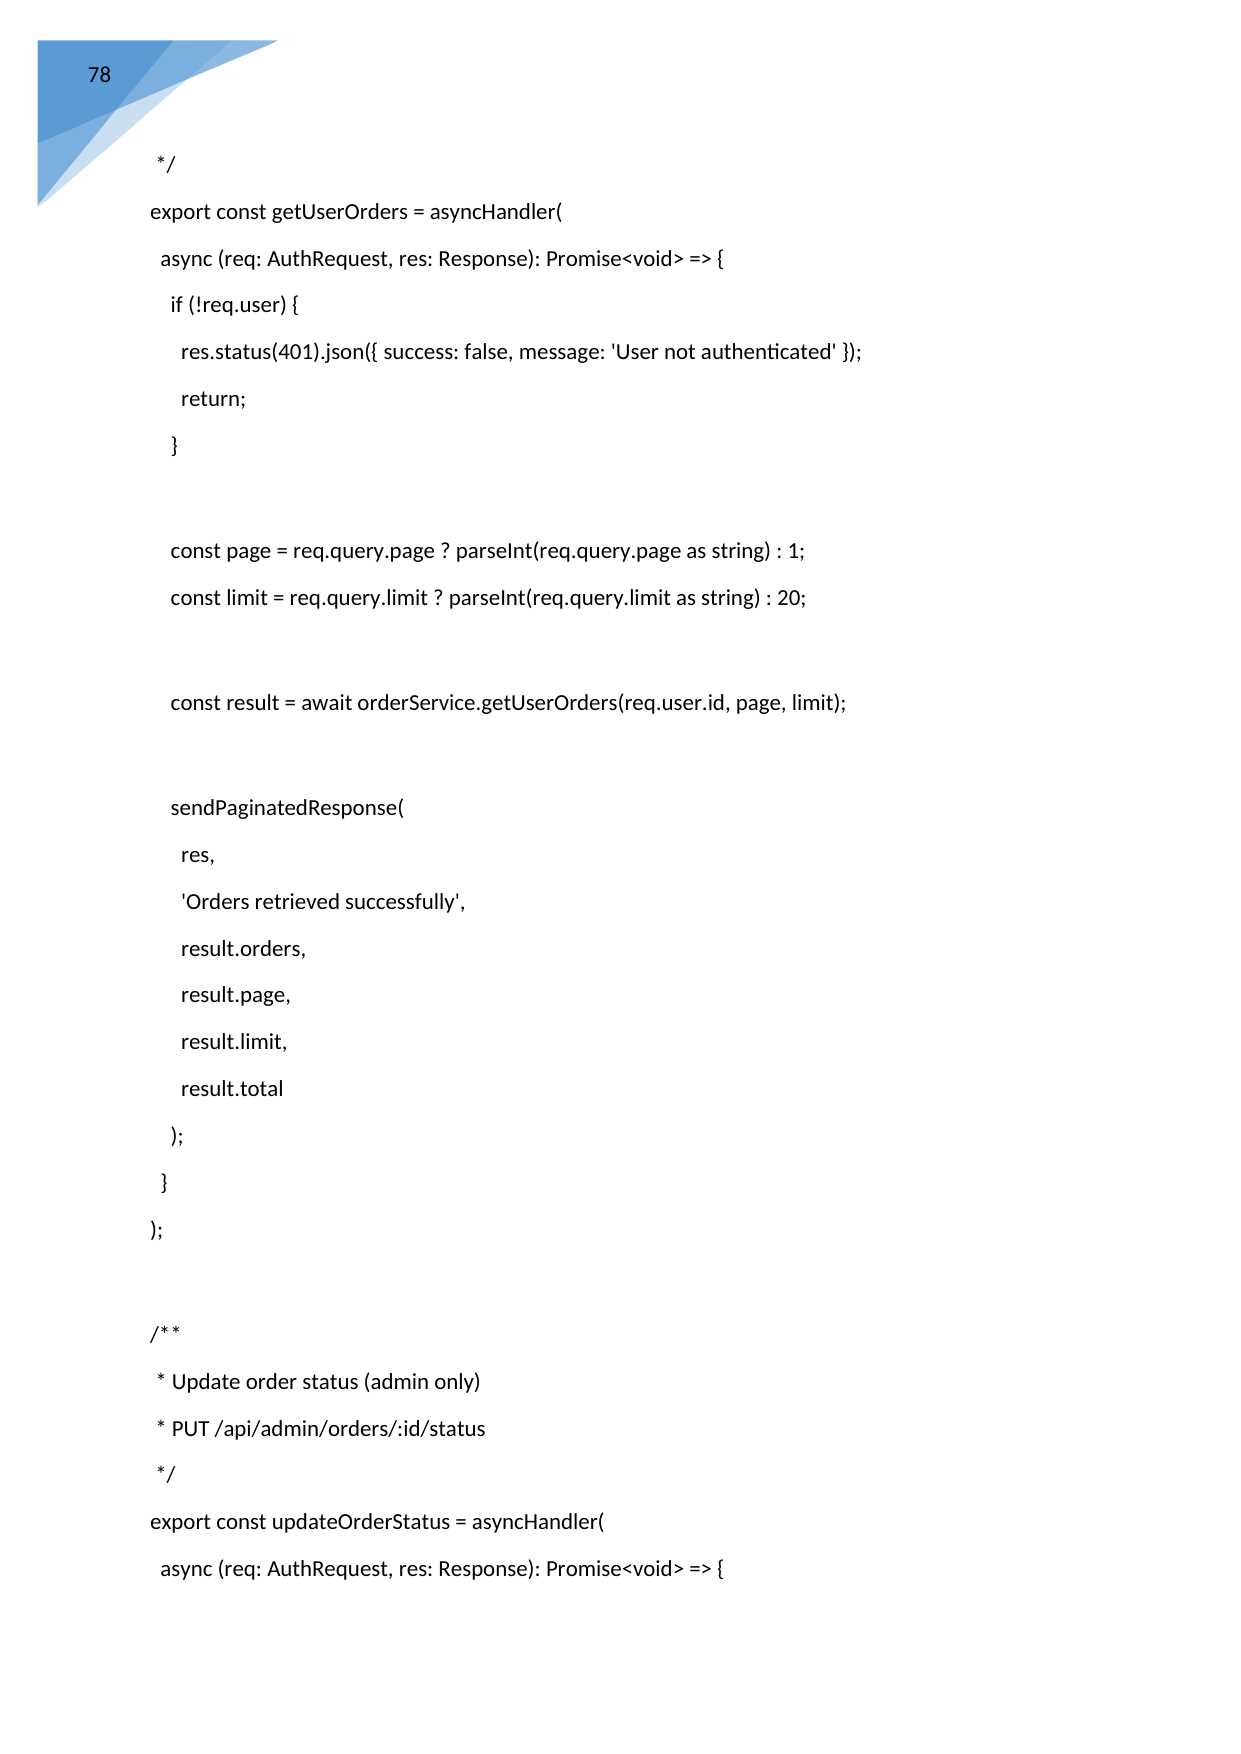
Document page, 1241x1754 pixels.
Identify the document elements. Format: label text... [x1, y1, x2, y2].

text */ [150, 150, 1090, 178]
picture [37, 40, 279, 209]
text export const updateOrderStatus = asyncHandler( [150, 1507, 1090, 1536]
text 'Orders retrieved successfully', [150, 887, 1090, 915]
text */ [150, 1461, 1090, 1489]
text ); [150, 1215, 1090, 1243]
text result.page, [150, 981, 1090, 1009]
text * PUT /api/admin/orders/:id/status [150, 1414, 1090, 1442]
text async (req: AuthRequest, res: Response): Promise<void> => { [150, 1554, 1090, 1582]
text } [150, 1168, 1090, 1196]
text ); [150, 1121, 1090, 1149]
text const page = req.query.page ? parseInt(req.query.page as string) : 1; [150, 536, 1090, 564]
text result.orders, [150, 934, 1090, 962]
text result.limit, [150, 1027, 1090, 1056]
text return; [150, 384, 1090, 412]
text const result = await orderService.getUserOrders(req.user.id, page, limit); [150, 688, 1090, 716]
text * Update order status (admin only) [150, 1367, 1090, 1395]
text res, [150, 840, 1090, 868]
text } [150, 431, 1090, 459]
text export const getUserOrders = asyncHandler( [150, 197, 1090, 225]
text const limit = req.query.limit ? parseInt(req.query.limit as string) : 20; [150, 583, 1090, 611]
text result.total [150, 1074, 1090, 1102]
text async (req: AuthRequest, res: Response): Promise<void> => { [150, 244, 1090, 272]
text if (!req.user) { [150, 291, 1090, 319]
text /** [150, 1320, 1090, 1348]
text sendPaginatedResponse( [150, 793, 1090, 821]
text res.status(401).json({ success: false, message: 'User not authenticated' }); [150, 337, 1090, 366]
